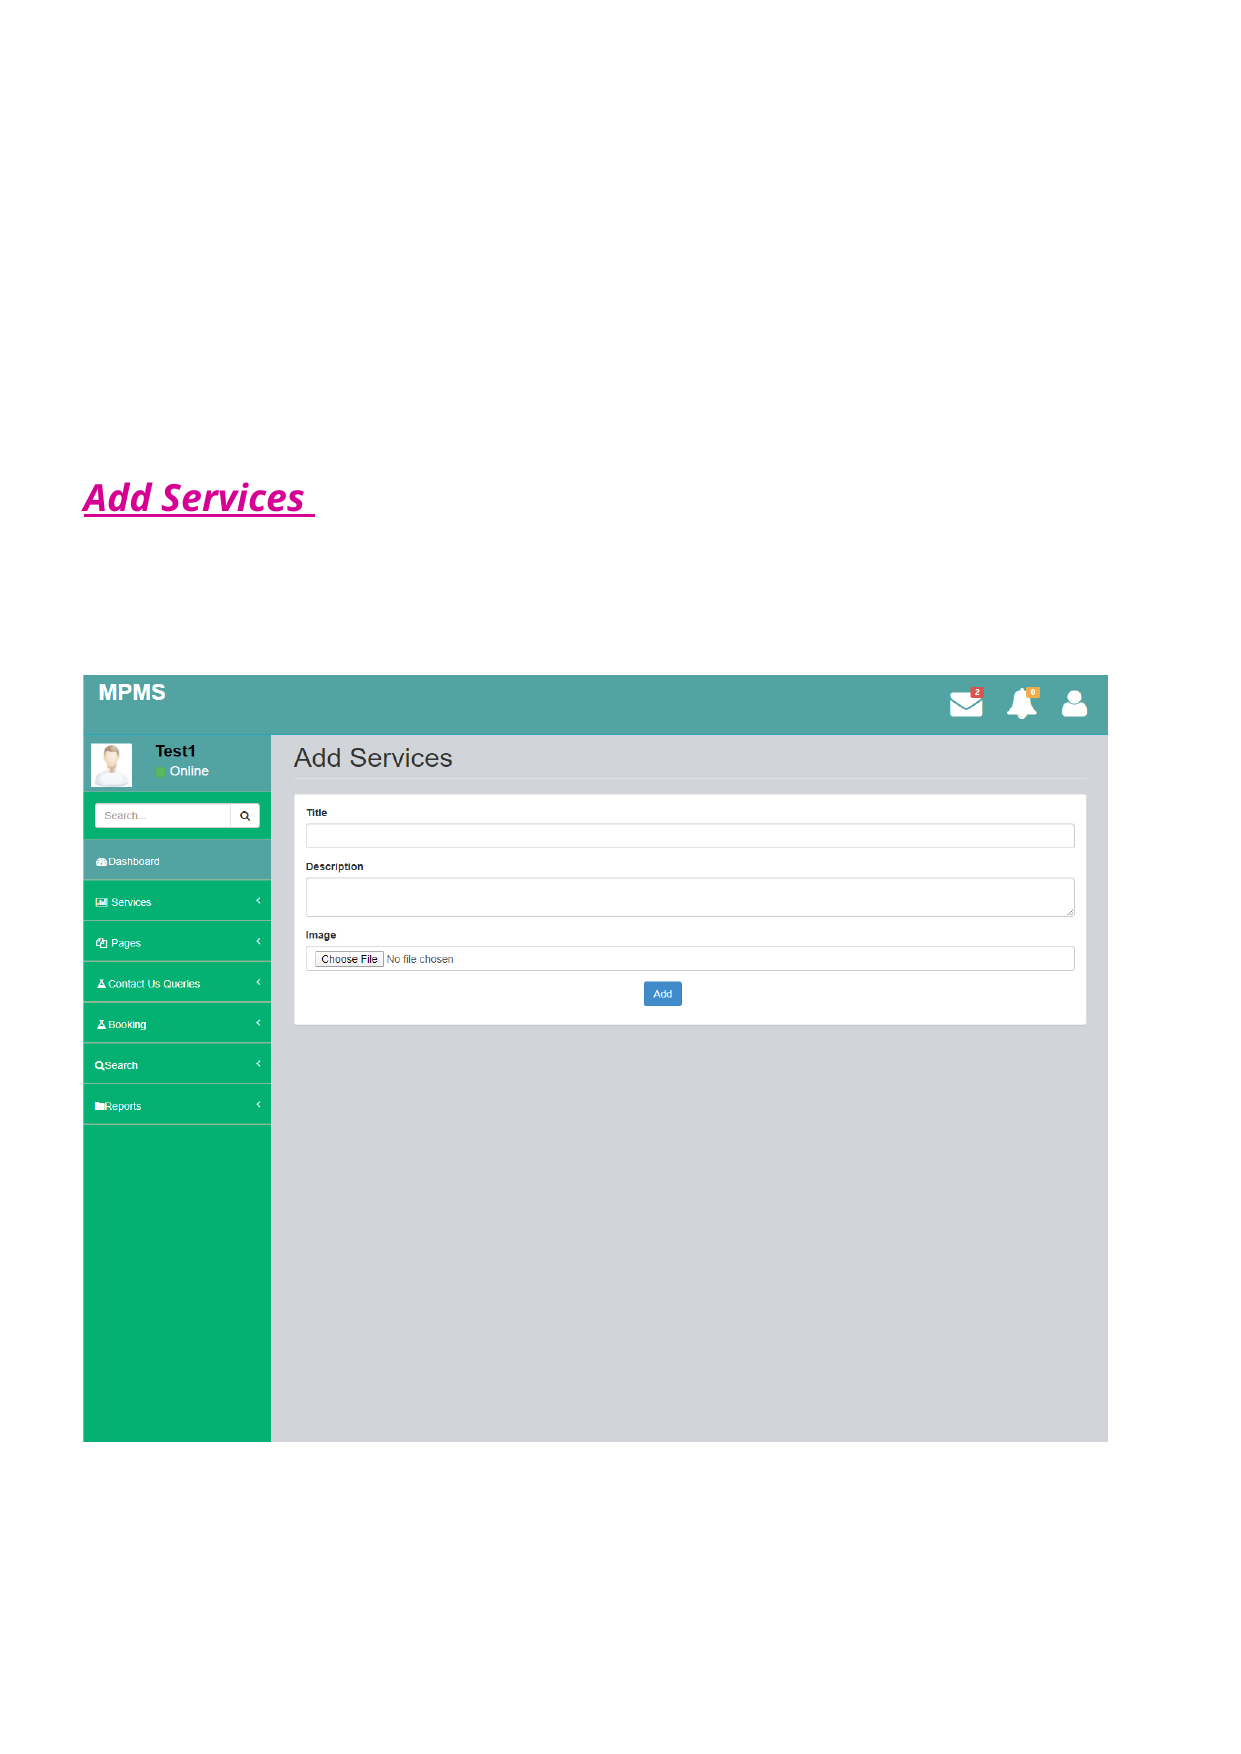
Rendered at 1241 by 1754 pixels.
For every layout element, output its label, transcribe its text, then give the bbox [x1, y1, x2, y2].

text Add Services [83, 471, 1236, 522]
picture [83, 675, 1108, 1442]
